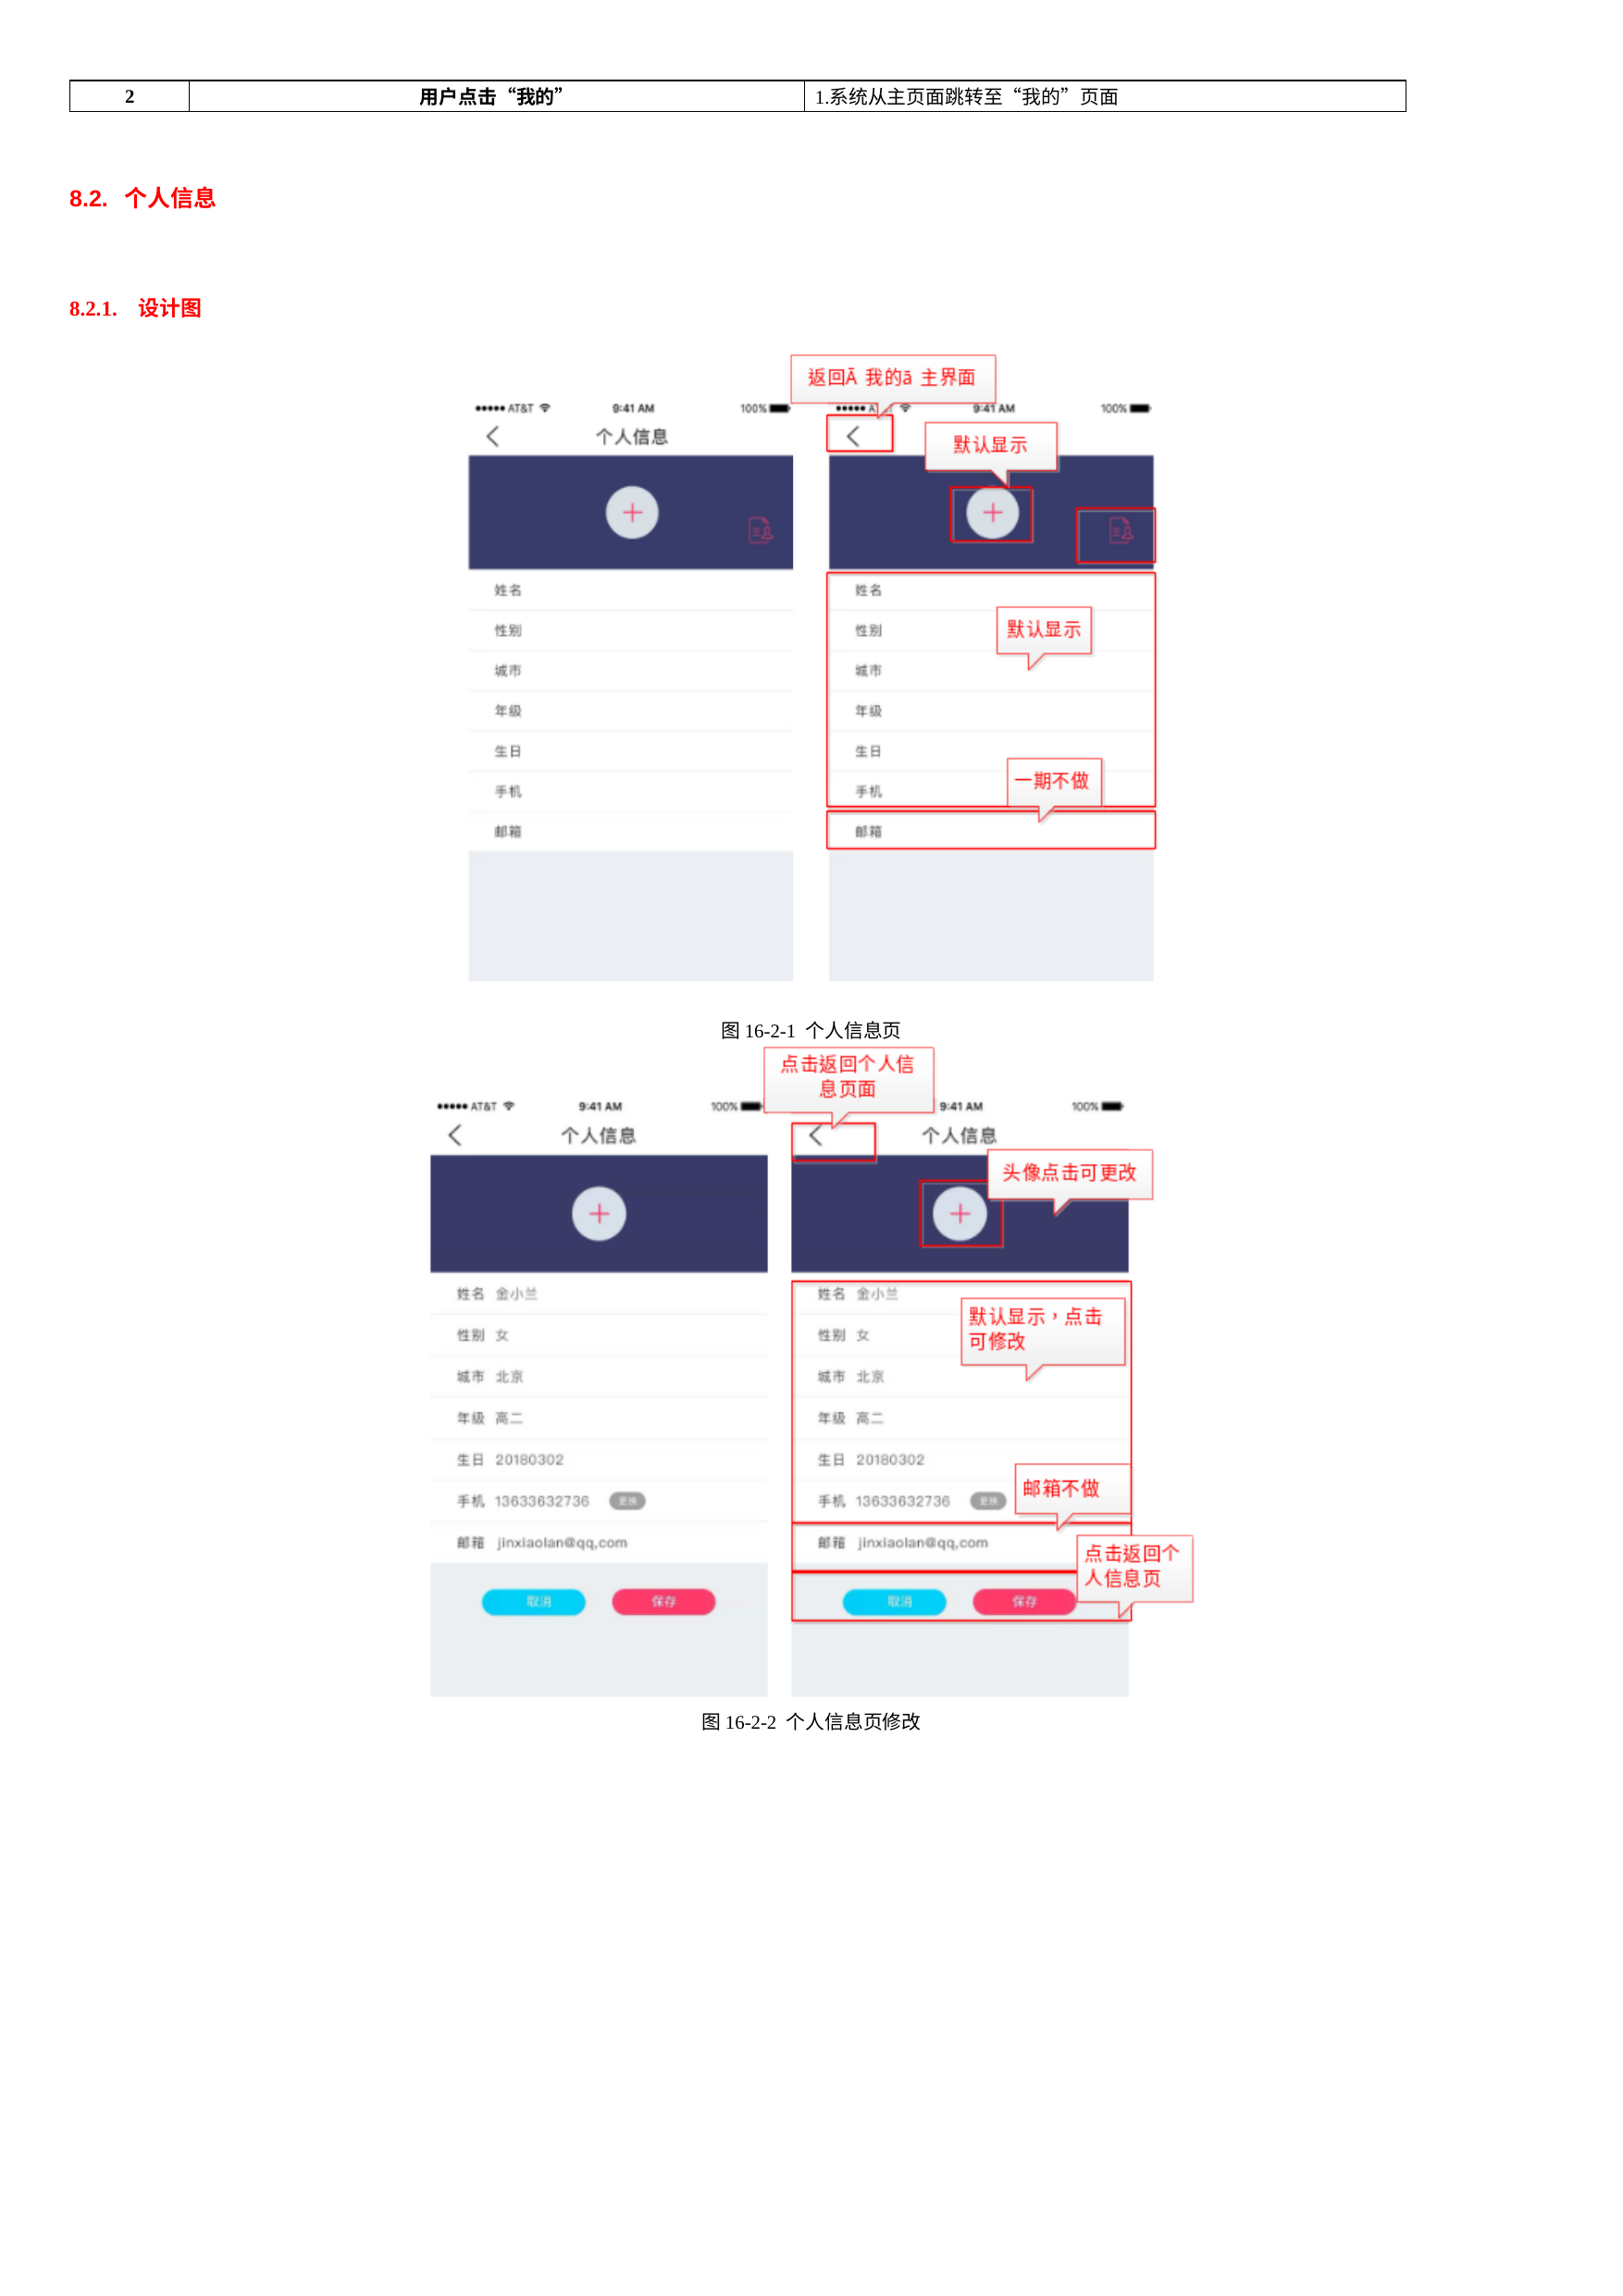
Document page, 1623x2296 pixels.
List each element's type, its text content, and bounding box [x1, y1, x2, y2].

text 图16-2-1 个人信息页 [69, 1014, 1554, 1044]
text 图16-2-2 个人信息页修改 [69, 1706, 1554, 1736]
table_cell 用户点击“我的” [190, 81, 804, 111]
table_cell 2 [70, 81, 189, 111]
text 设计图 [69, 277, 1554, 337]
table_cell 1.系统从主页面跳转至“我的”页面 [805, 81, 1406, 111]
text 个人信息 [69, 168, 1554, 228]
